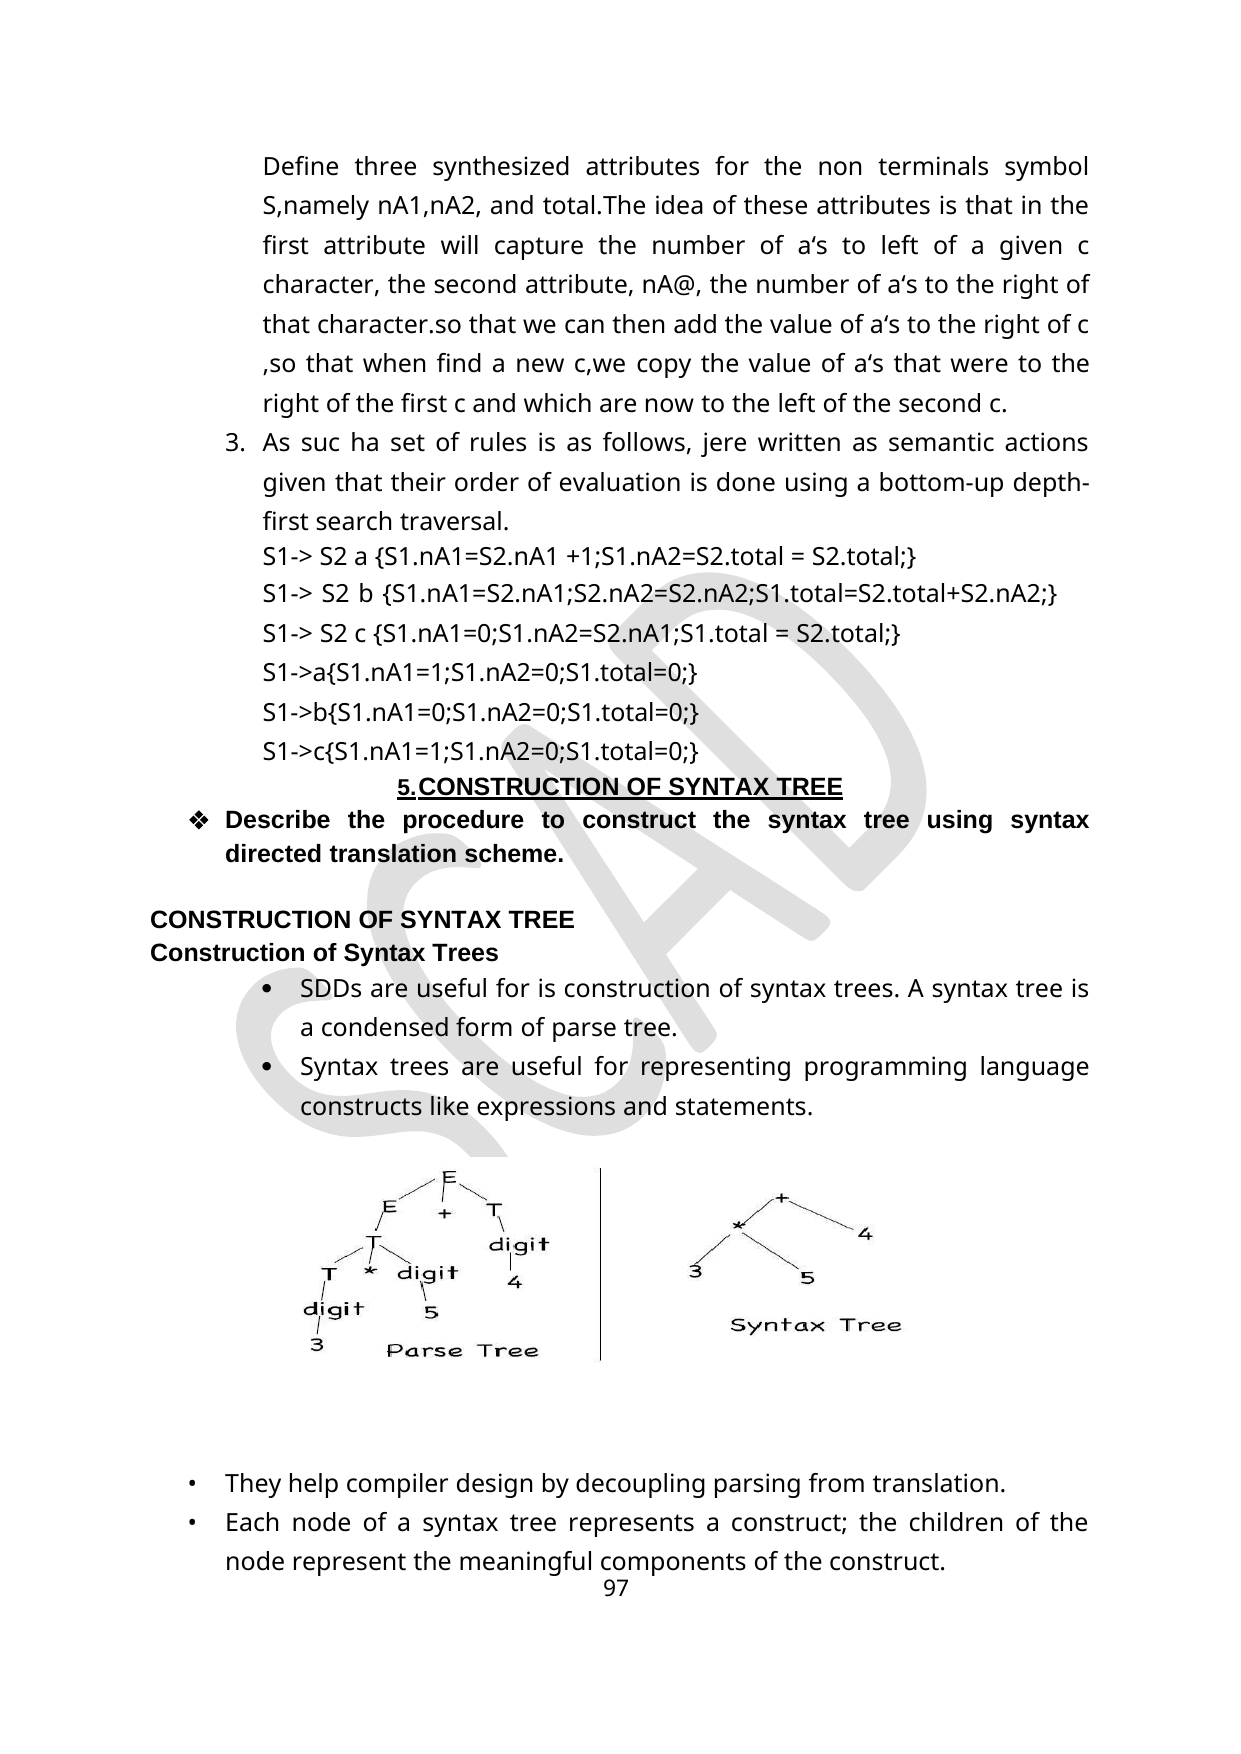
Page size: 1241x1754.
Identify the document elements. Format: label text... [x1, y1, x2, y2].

list Describe the procedure to construct the syntax tree using syntax directed translation scheme. [187, 806, 1090, 867]
list As suc ha set of rules is as follows, jere written as semantic actions given that their order of evaluation is done using a bottom-up depth-first search traversal. [225, 425, 1091, 538]
text Construction of Syntax Trees [150, 938, 1240, 967]
list SDDs are useful for is construction of syntax trees. A syntax tree is a condensed form of parse tree. [262, 971, 1091, 1044]
list CONSTRUCTION OF SYNTAX TREE [397, 773, 1240, 801]
text S1->a{S1.nA1=1;S1.nA2=0;S1.total=0;} S1->b{S1.nA1=0;S1.nA2=0;S1.total=0;} S1->c{S1.nA1=1;S1.nA2=0;S1.total=0;} [262, 655, 702, 768]
picture [285, 1157, 911, 1371]
list Each node of a syntax tree represents a construct; the children of the node represent the meaningful components of the construct. [187, 1504, 1090, 1578]
text Define three synthesized attributes for the non terminals symbol S,namely nA1,nA2, and total.The idea of these attributes is that in the first attribute will capture the number of a‘s to left of a given c character, the second attribute, nA@, the number of a‘s to the right of that character.so that we can then add the value of a‘s to the right of c ,so that when find a new c,we copy the value of a‘s that were to the right of the first c and which are now to the left of the second c. [262, 148, 1090, 419]
list Syntax trees are useful for representing programming language constructs like expressions and statements. [262, 1049, 1090, 1122]
subtitle CONSTRUCTION OF SYNTAX TREE [150, 905, 1240, 934]
list They help compiler design by decoupling parsing from translation. [187, 1465, 1240, 1499]
text S1-> S2 b {S1.nA1=S2.nA1;S2.nA2=S2.nA2;S1.total=S2.total+S2.nA2;} S1-> S2 c {S1.nA1=0;S1.nA2=S2.nA1;S1.total = S2.total;} [262, 576, 1058, 649]
text S1-> S2 a {S1.nA1=S2.nA1 +1;S1.nA2=S2.total = S2.total;} [262, 543, 1240, 571]
